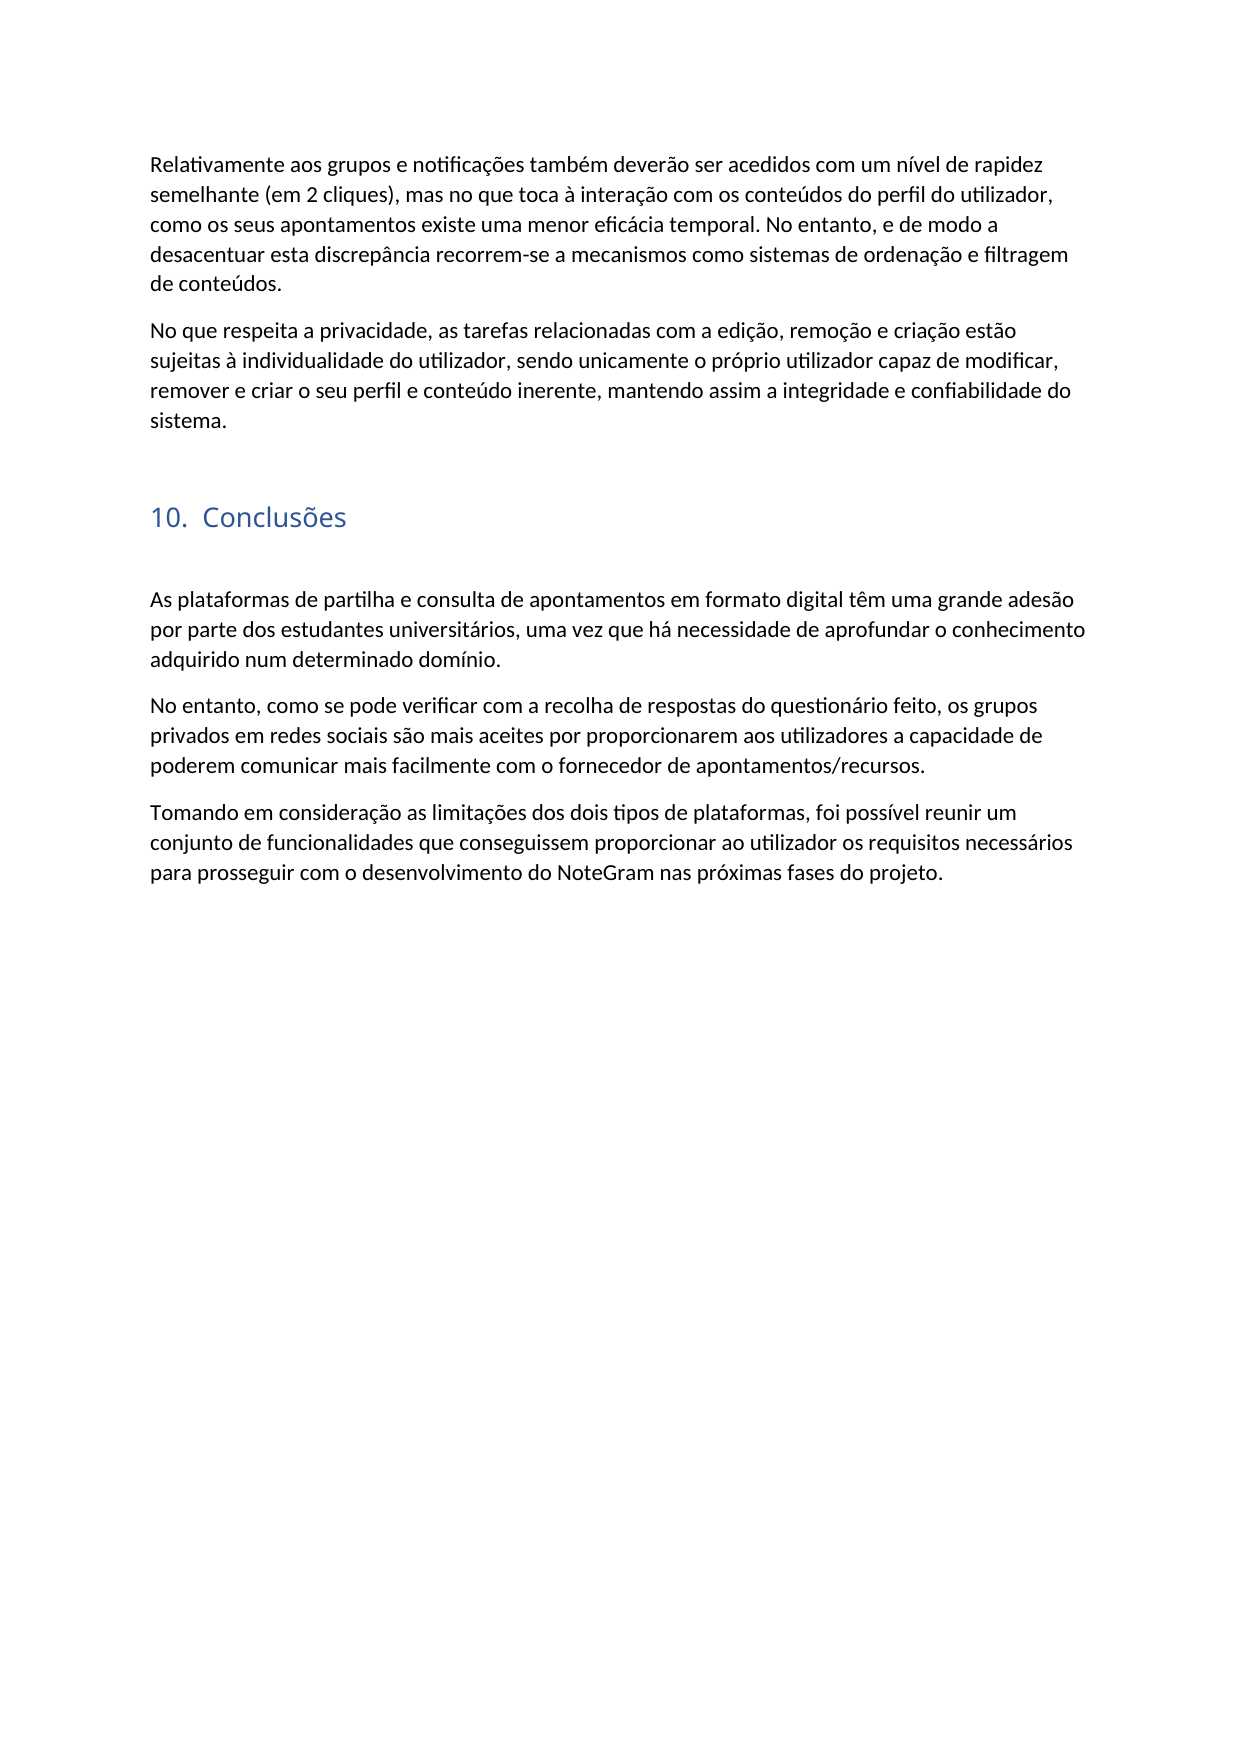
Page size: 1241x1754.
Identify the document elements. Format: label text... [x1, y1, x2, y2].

text No entanto, como se pode verificar com a recolha de respostas do questionário feito, os grupos privados em redes sociais são mais aceites por proporcionarem aos utilizadores a capacidade de poderem comunicar mais facilmente com o fornecedor de apontamentos/recursos. [150, 692, 1090, 779]
text As plataformas de partilha e consulta de apontamentos em formato digital têm uma grande adesão por parte dos estudantes universitários, uma vez que há necessidade de aprofundar o conhecimento adquirido num determinado domínio. [150, 585, 1090, 673]
subtitle 10. Conclusões [150, 499, 1090, 536]
text Relativamente aos grupos e notificações também deverão ser acedidos com um nível de rapidez semelhante (em 2 cliques), mas no que toca à interação com os conteúdos do perfil do utilizador, como os seus apontamentos existe uma menor eficácia temporal. No entanto, e de modo a desacentuar esta discrepância recorrem-se a mecanismos como sistemas de ordenação e filtragem de conteúdos. [150, 150, 1090, 298]
text No que respeita a privacidade, as tarefas relacionadas com a edição, remoção e criação estão sujeitas à individualidade do utilizador, sendo unicamente o próprio utilizador capaz de modificar, remover e criar o seu perfil e conteúdo inerente, mantendo assim a integridade e confiabilidade do sistema. [150, 316, 1090, 434]
text Tomando em consideração as limitações dos dois tipos de plataformas, foi possível reunir um conjunto de funcionalidades que conseguissem proporcionar ao utilizador os requisitos necessários para prosseguir com o desenvolvimento do NoteGram nas próximas fases do projeto. [150, 798, 1090, 886]
